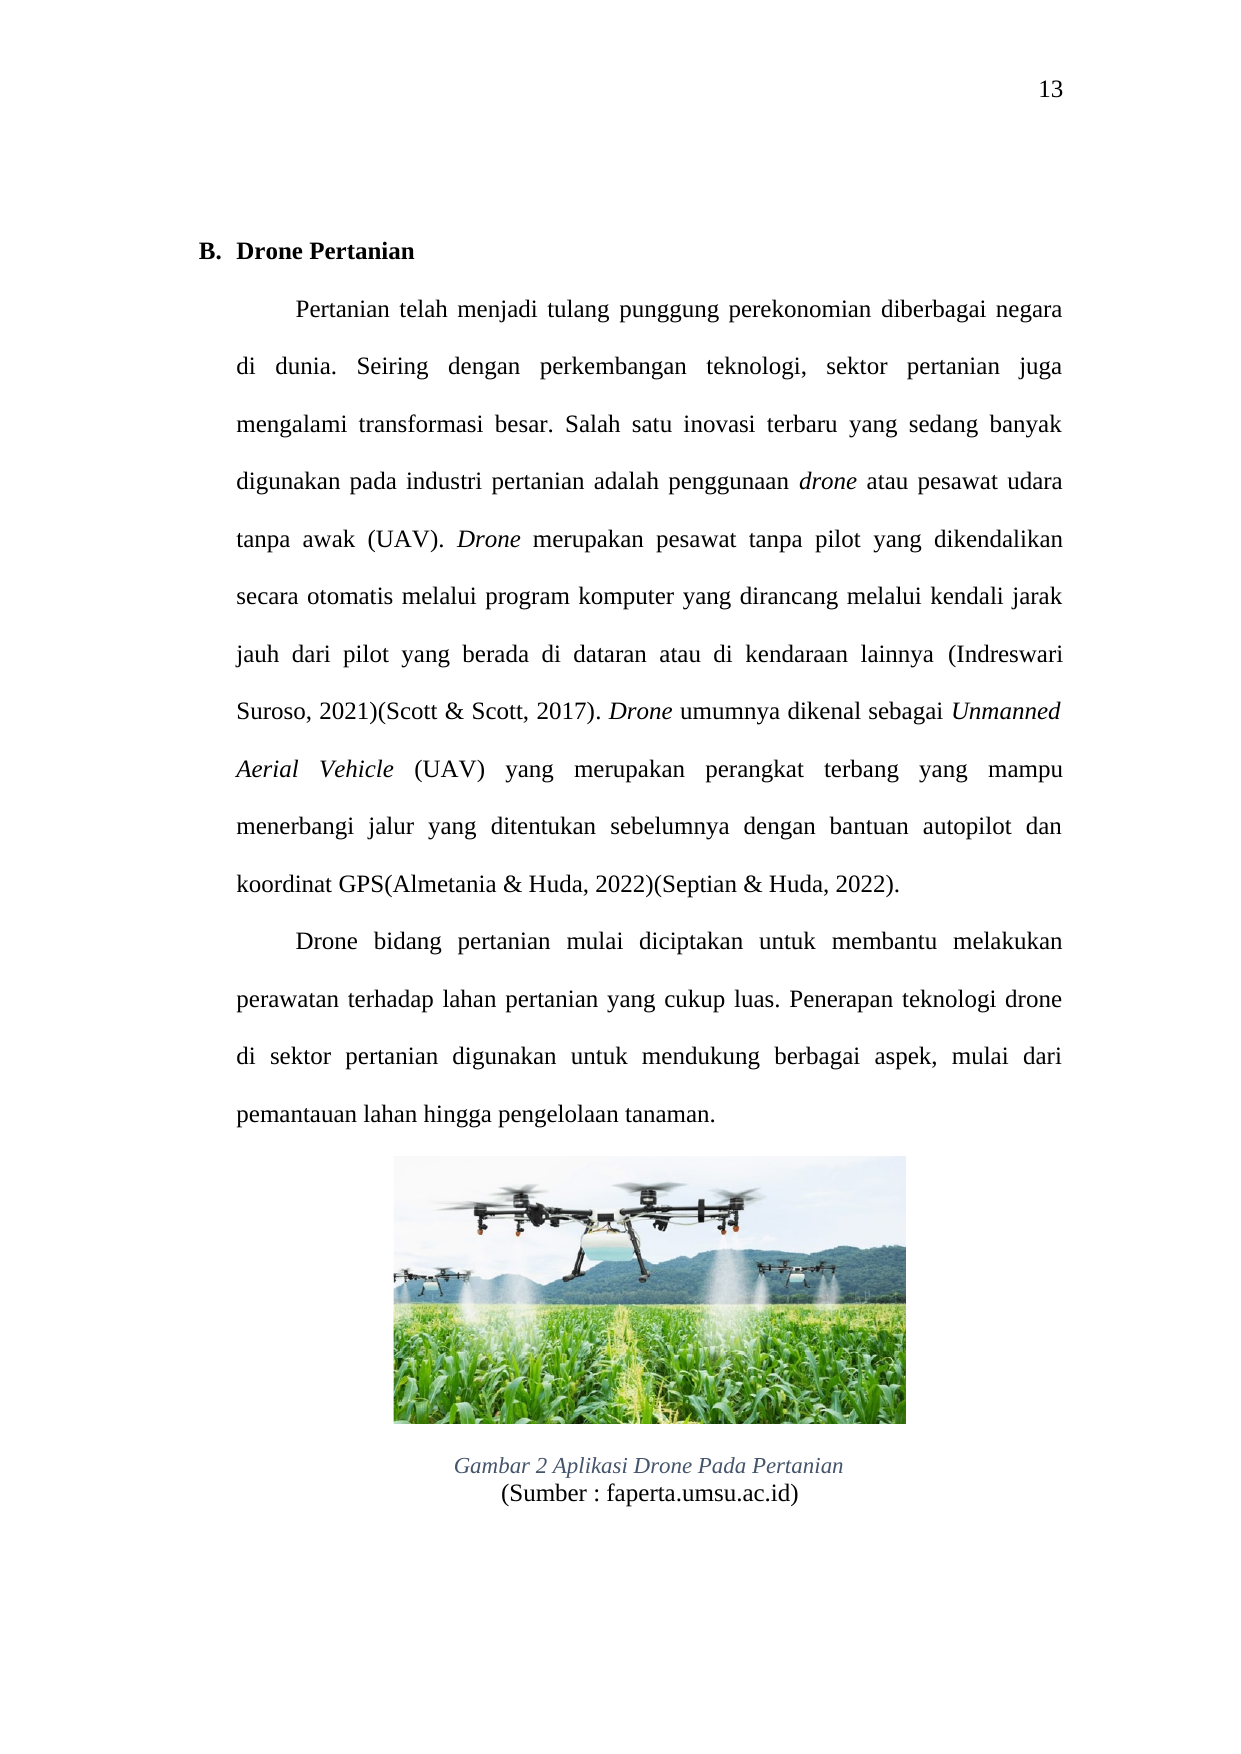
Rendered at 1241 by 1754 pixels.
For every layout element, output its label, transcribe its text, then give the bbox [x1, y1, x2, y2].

picture [393, 1156, 906, 1424]
text Pertanian telah menjadi tulang punggung perekonomian diberbagai negara di dunia. Seiring dengan perkembangan teknologi, sektor pertanian juga mengalami transformasi besar. Salah satu inovasi terbaru yang sedang banyak digunakan pada industri pertanian adalah penggunaan drone atau pesawat udara tanpa awak (UAV). Drone merupakan pesawat tanpa pilot yang dikendalikan secara otomatis melalui program komputer yang dirancang melalui kendali jarak jauh dari pilot yang berada di dataran atau di kendaraan lainnya (Indreswari Suroso, 2021)(Scott & Scott, 2017). Drone umumnya dikenal sebagai Unmanned Aerial Vehicle (UAV) yang merupakan perangkat terbang yang mampu menerbangi jalur yang ditentukan sebelumnya dengan bantuan autopilot dan koordinat GPS(Almetania & Huda, 2022)(Septian & Huda, 2022). [236, 294, 1063, 897]
text Drone bidang pertanian mulai diciptakan untuk membantu melakukan perawatan terhadap lahan pertanian yang cukup luas. Penerapan teknologi drone di sektor pertanian digunakan untuk mendukung berbagai aspek, mulai dari pemantauan lahan hingga pengelolaan tanaman. [236, 926, 1063, 1127]
text Gambar 2 Aplikasi Drone Pada Pertanian [236, 1452, 1063, 1478]
subtitle Drone Pertanian [199, 236, 1063, 265]
text (Sumber : faperta.umsu.ac.id) [236, 1478, 1063, 1507]
